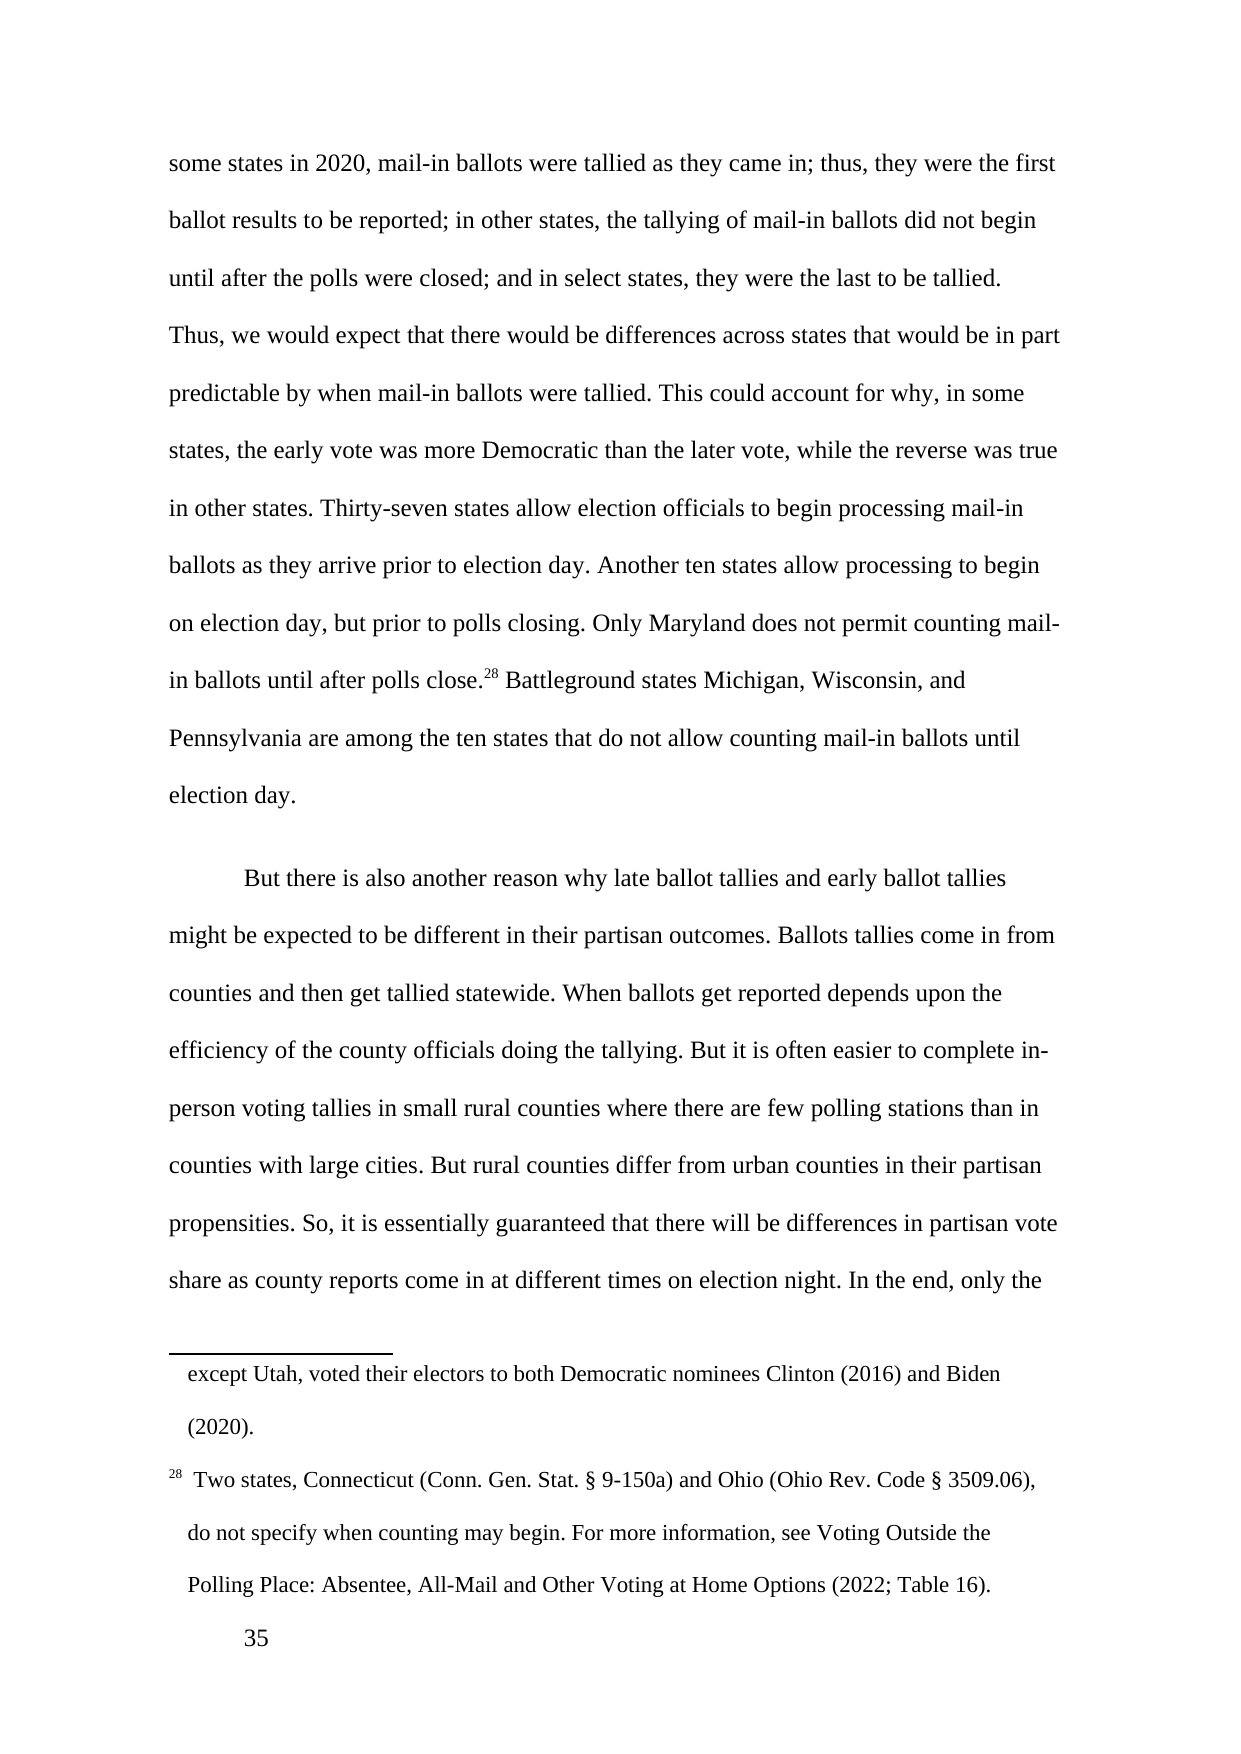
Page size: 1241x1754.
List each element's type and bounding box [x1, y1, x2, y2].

text [169, 148, 1063, 809]
text [169, 863, 1063, 1294]
